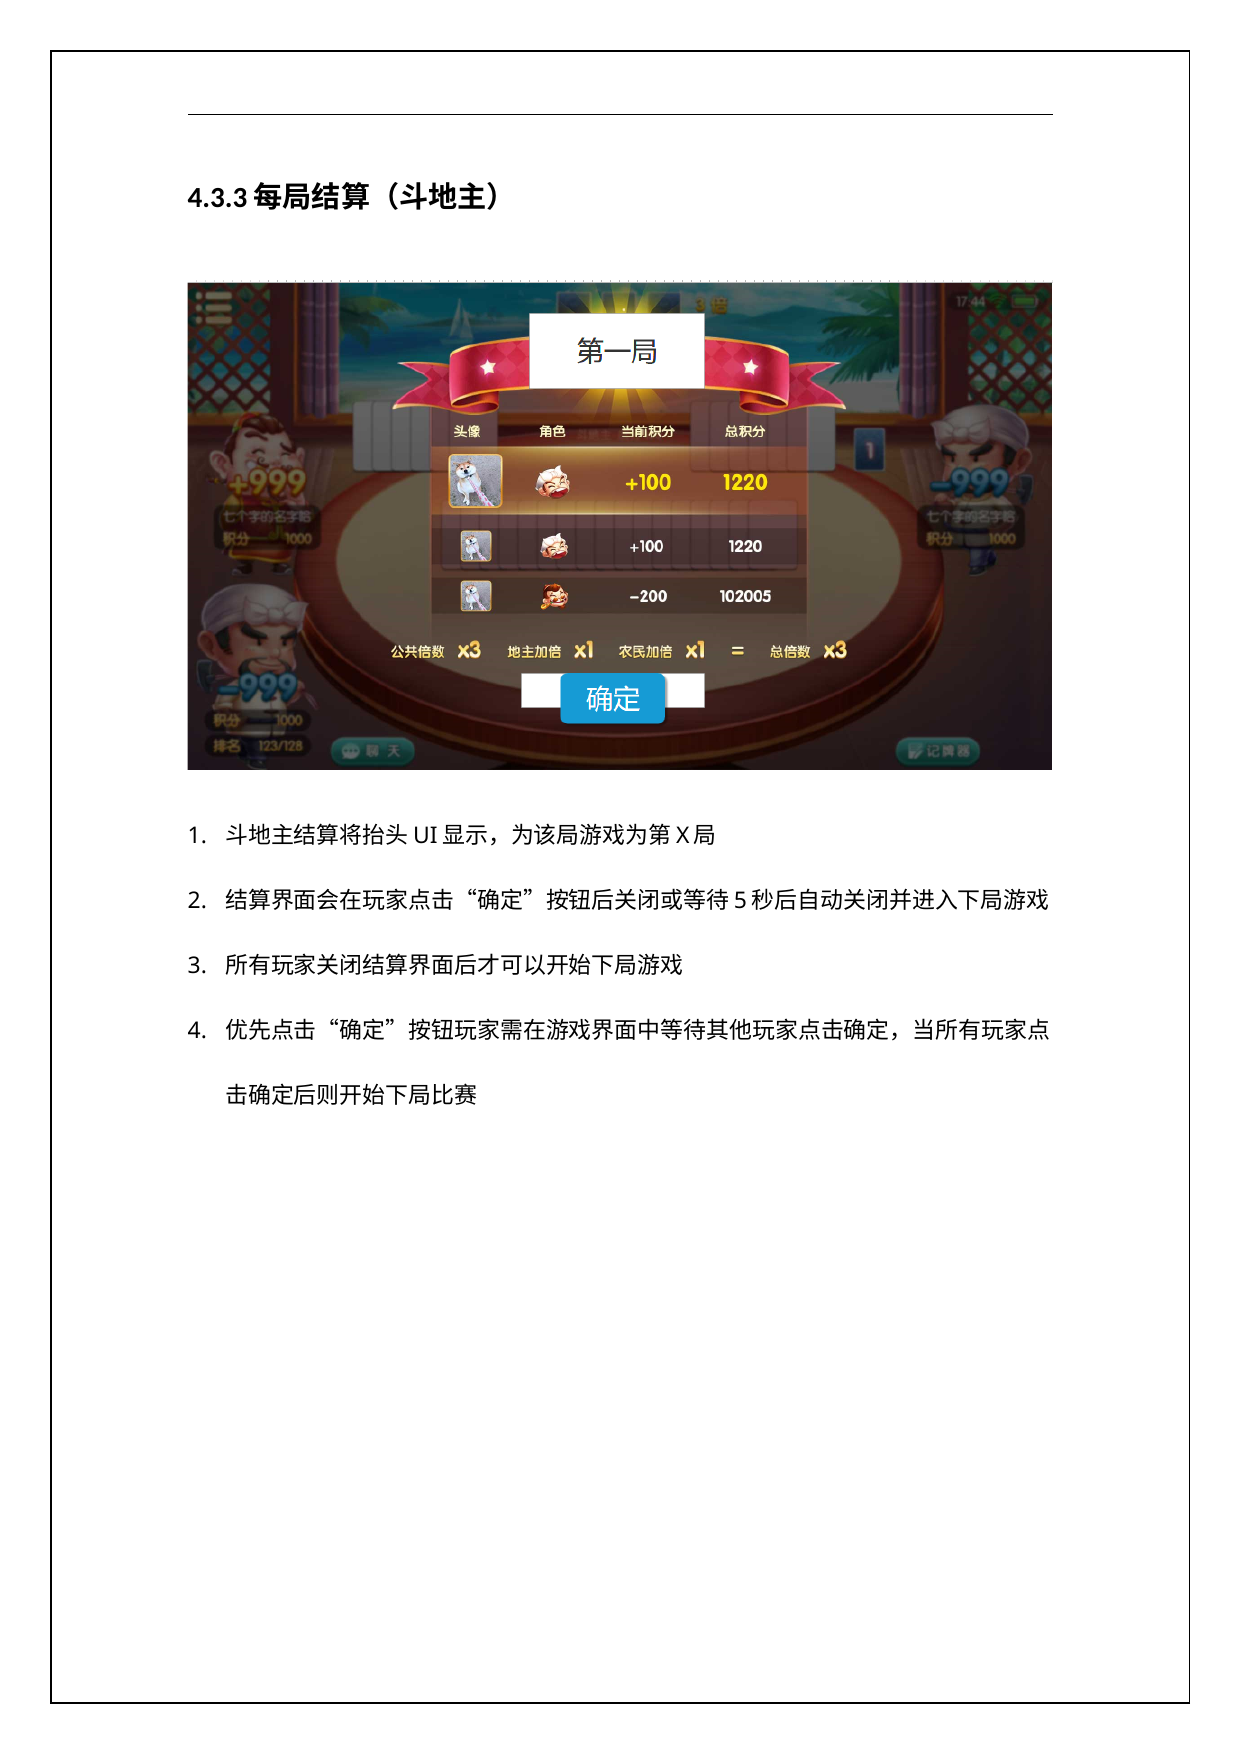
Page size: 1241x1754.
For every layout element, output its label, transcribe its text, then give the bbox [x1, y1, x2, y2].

list 斗地主结算将抬头UI显示，为该局游戏为第X局 [187, 801, 1053, 866]
list 结算界面会在玩家点击“确定”按钮后关闭或等待5秒后自动关闭并进入下局游戏 [187, 866, 1053, 931]
list 所有玩家关闭结算界面后才可以开始下局游戏 [187, 931, 1053, 996]
picture [187, 280, 1053, 778]
subtitle 4.3.3每局结算（斗地主） [187, 162, 1053, 227]
list 优先点击“确定”按钮玩家需在游戏界面中等待其他玩家点击确定，当所有玩家点击确定后则开始下局比赛 [187, 996, 1053, 1126]
